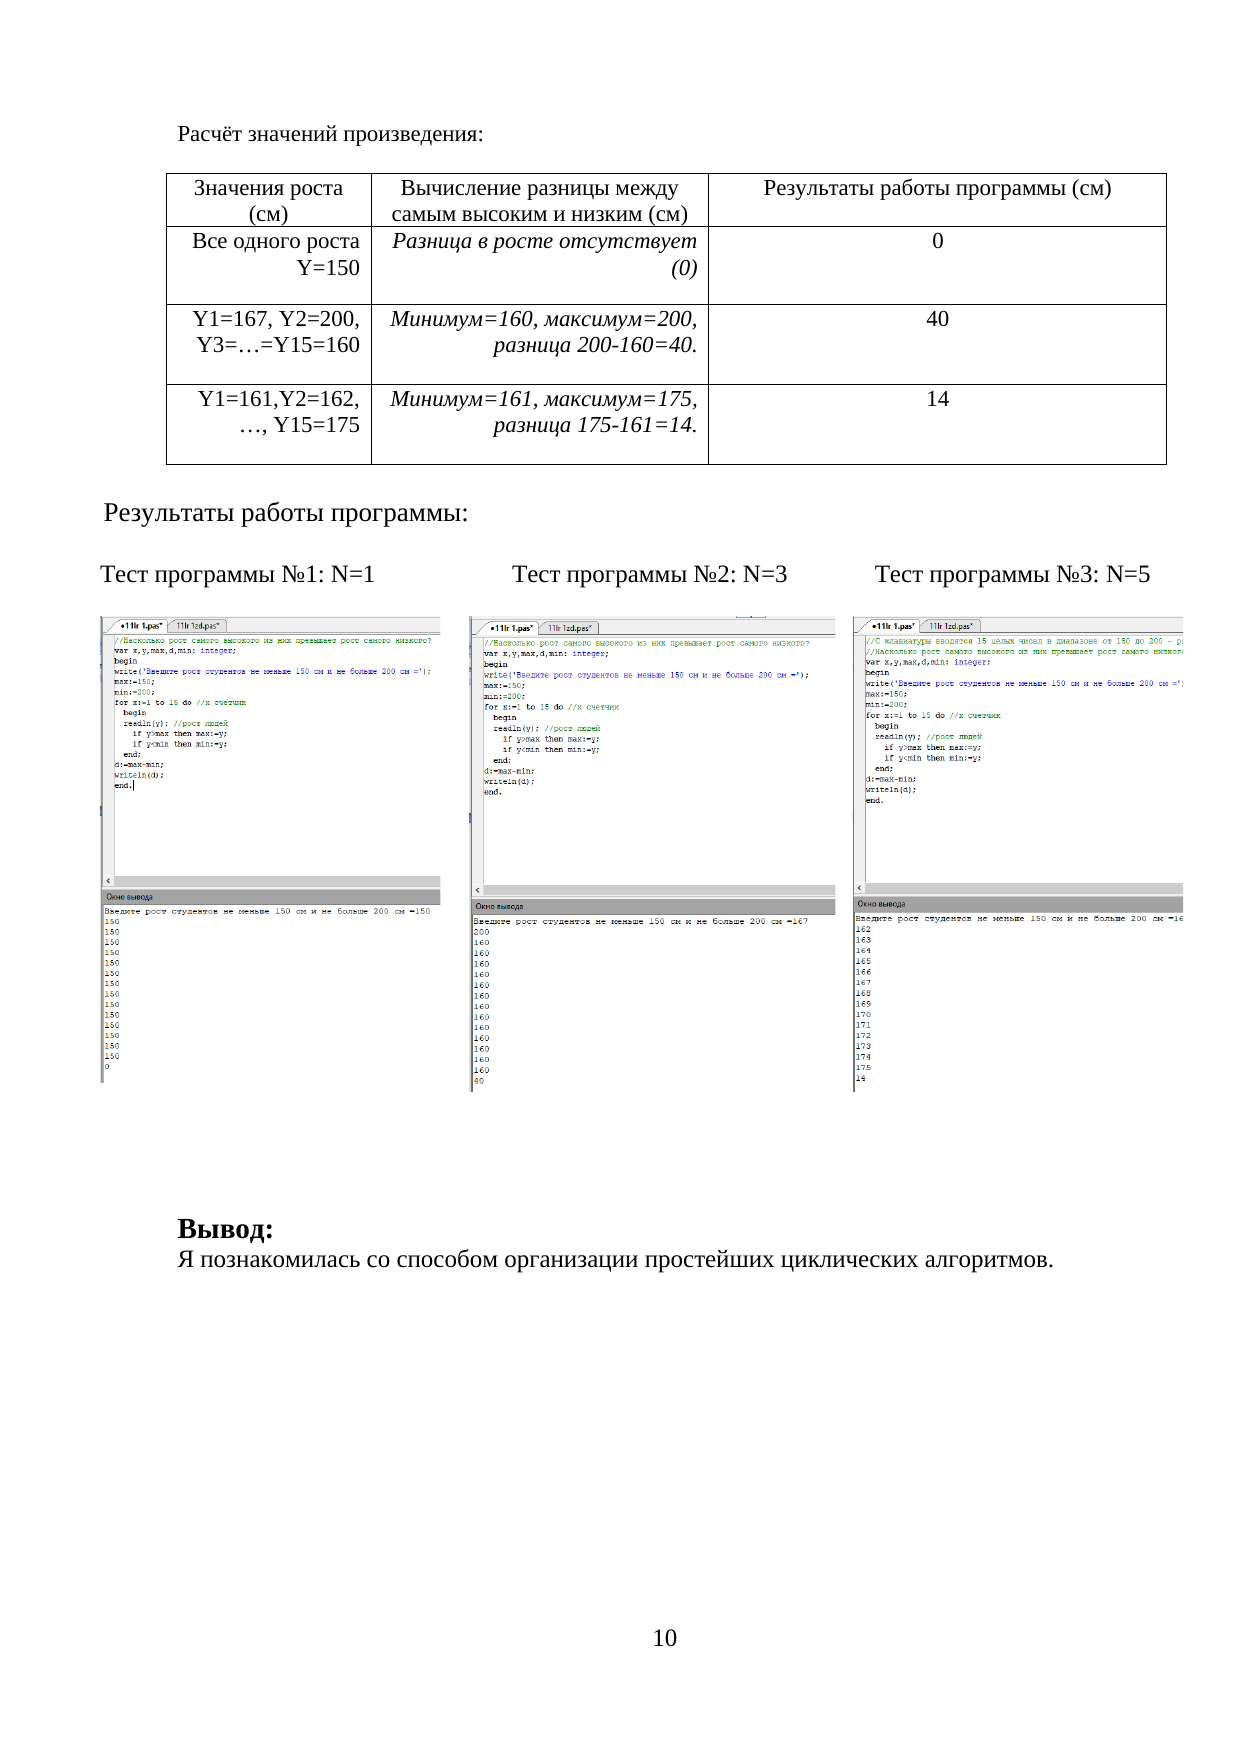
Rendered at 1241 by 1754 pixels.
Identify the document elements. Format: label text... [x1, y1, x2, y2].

text Результаты работы программы: [103, 496, 1152, 528]
table_cell Y1=167, Y2=200, Y3=…=Y15=160 [167, 305, 371, 384]
table_cell 40 [709, 305, 1166, 384]
table_header Тест программы №2: N=3 [458, 559, 842, 1140]
table_header Результаты работы программы (см) [709, 174, 1166, 226]
table_header Вычисление разницы между самым высоким и низким (см) [372, 174, 708, 226]
table_cell Все одного роста Y=150 [167, 227, 371, 304]
text Я познакомилась со способом организации простейших циклических алгоритмов. [177, 1244, 1152, 1273]
text Расчёт значений произведения: [177, 120, 1152, 146]
table_cell Минимум=160, максимум=200, разница 200-160=40. [372, 305, 708, 384]
table_cell Y1=161,Y2=162, …, Y15=175 [167, 385, 371, 464]
table_cell Минимум=161, максимум=175, разница 175-161=14. [372, 385, 708, 464]
table_header Тест программы №1: N=1 [89, 559, 458, 1140]
table_header Значения роста (см) [167, 174, 371, 226]
table_cell 0 [709, 227, 1166, 304]
picture [99, 616, 441, 1083]
subtitle Вывод: [177, 1211, 1152, 1244]
picture [469, 616, 836, 1092]
table_cell 14 [709, 385, 1166, 464]
table_header Тест программы №3: N=5 [842, 559, 1183, 1140]
picture [852, 616, 1184, 1092]
table_cell Разница в росте отсутствует (0) [372, 227, 708, 304]
